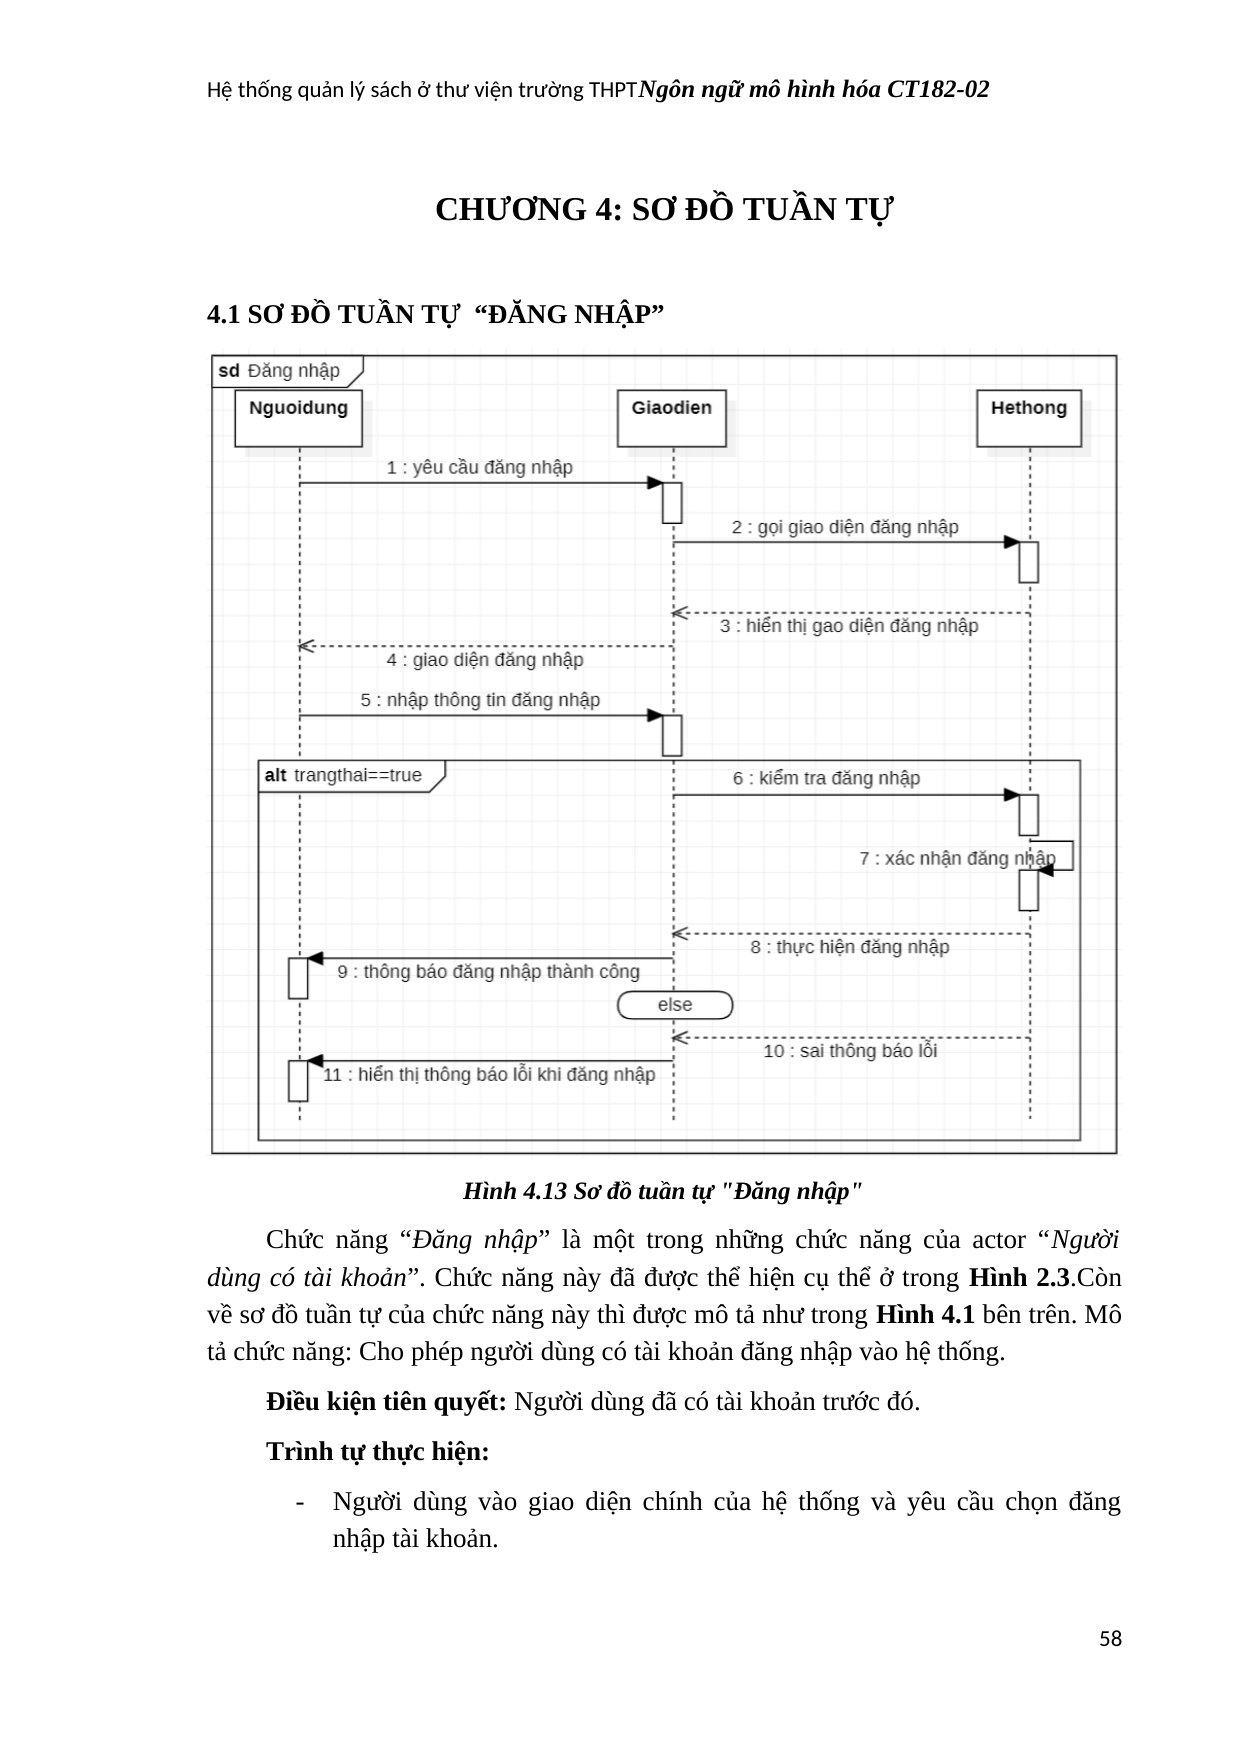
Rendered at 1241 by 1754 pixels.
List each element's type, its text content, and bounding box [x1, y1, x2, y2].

list Người dùng vào giao diện chính của hệ thống và yêu cầu chọn đăng nhập tài khoản. [295, 1484, 1122, 1553]
picture [206, 348, 1123, 1158]
subtitle SƠ ĐỒ TUẦN TỰ [207, 190, 1122, 228]
text Chức năng “Đăng nhập” là một trong những chức năng của actor “Người dùng có tài khoản”. Chức năng này đã được thể hiện cụ thể ở trong Hình 2.3.Còn về sơ đồ tuần tự của chức năng này thì được mô tả như trong Hình 4.1 bên trên. Mô tả chức năng: Cho phép người dùng có tài khoản đăng nhập vào hệ thống. [207, 1223, 1122, 1366]
text Hình . Sơ đồ tuần tự "Đăng nhập" [207, 1176, 1122, 1205]
text Trình tự thực hiện: [207, 1435, 1122, 1466]
text Điều kiện tiên quyết: Người dùng đã có tài khoản trước đó. [207, 1385, 1122, 1416]
subtitle SƠ ĐỒ TUẦN TỰ “ĐĂNG NHẬP” [207, 298, 1122, 329]
